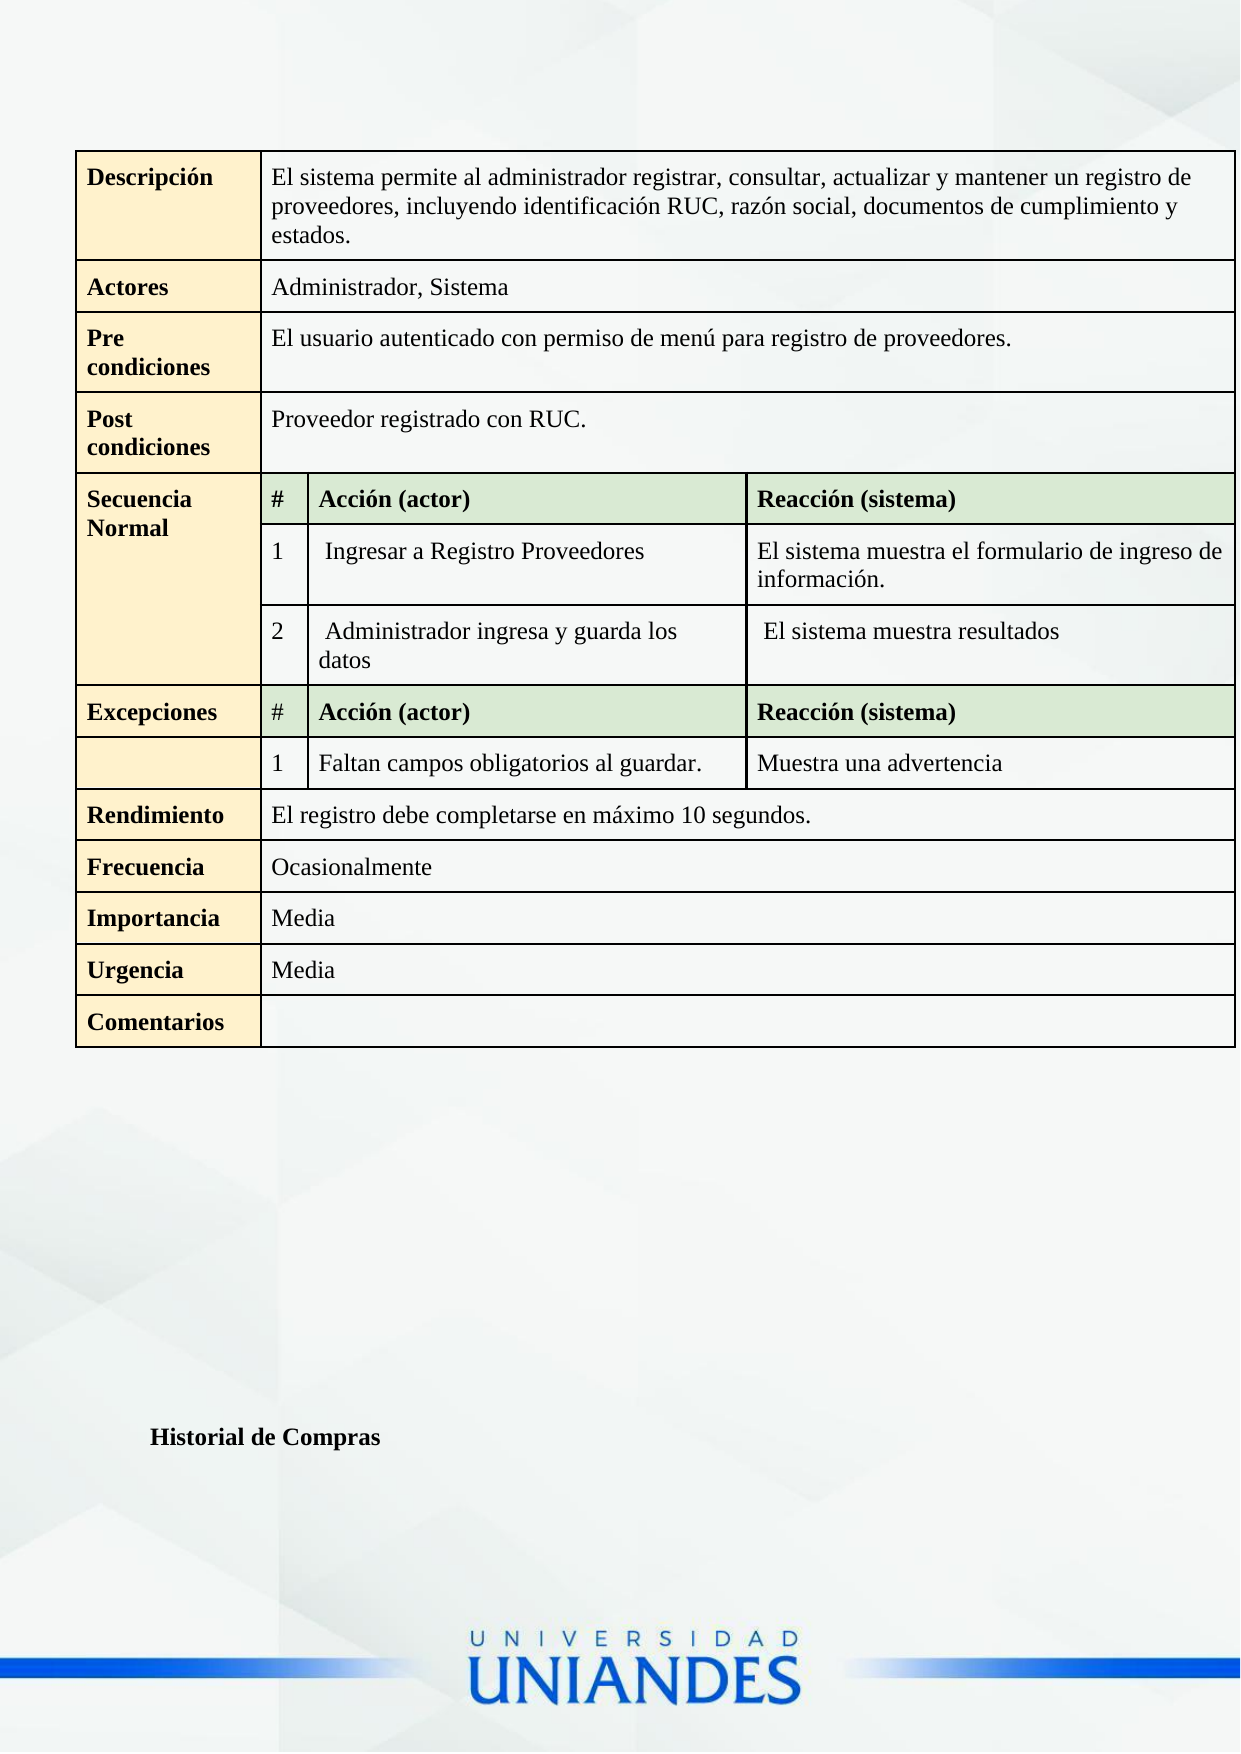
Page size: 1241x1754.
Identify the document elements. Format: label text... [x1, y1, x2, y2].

table_cell 2 [262, 606, 307, 684]
table_cell # [262, 474, 307, 523]
table_cell Administrador, Sistema [262, 261, 1234, 311]
table_cell Comentarios [77, 996, 260, 1046]
table_cell Media [262, 893, 1234, 942]
table_cell 1 [262, 738, 307, 787]
table_cell Faltan campos obligatorios al guardar. [309, 738, 745, 787]
table_cell Ocasionalmente [262, 841, 1234, 891]
table_cell Actores [77, 261, 260, 311]
table_cell Administrador ingresa y guarda los datos [309, 606, 745, 684]
table_cell Muestra una advertencia [748, 738, 1234, 787]
table_cell El sistema permite al administrador registrar, consultar, actualizar y mantener un registro de proveedores, incluyendo identificación RUC, razón social, documentos de cumplimiento y estados. [262, 152, 1234, 259]
table_cell Acción (actor) [309, 474, 745, 523]
table_cell Proveedor registrado con RUC. [262, 393, 1234, 472]
table_cell [77, 738, 260, 787]
table_cell Media [262, 945, 1234, 994]
table_cell El sistema muestra resultados [748, 606, 1234, 684]
table_cell Excepciones [77, 686, 260, 736]
table_cell Rendimiento [77, 790, 260, 839]
table_cell Reacción (sistema) [748, 686, 1234, 736]
table_cell Secuencia Normal [77, 474, 260, 684]
table_cell # [262, 686, 307, 736]
table_cell 1 [262, 525, 307, 604]
text Historial de Compras [150, 1422, 1090, 1450]
table_cell Frecuencia [77, 841, 260, 891]
table_cell Reacción (sistema) [748, 474, 1234, 523]
table_cell Descripción [77, 152, 260, 259]
table_cell El sistema muestra el formulario de ingreso de información. [748, 525, 1234, 604]
table_cell Pre condiciones [77, 313, 260, 391]
table_cell Post condiciones [77, 393, 260, 472]
table_cell Importancia [77, 893, 260, 942]
picture [0, 0, 1241, 1752]
table_cell El usuario autenticado con permiso de menú para registro de proveedores. [262, 313, 1234, 391]
table_cell El registro debe completarse en máximo 10 segundos. [262, 790, 1234, 839]
table_cell Acción (actor) [309, 686, 745, 736]
table_cell Urgencia [77, 945, 260, 994]
table_cell [262, 996, 1234, 1046]
table_cell Ingresar a Registro Proveedores [309, 525, 745, 604]
